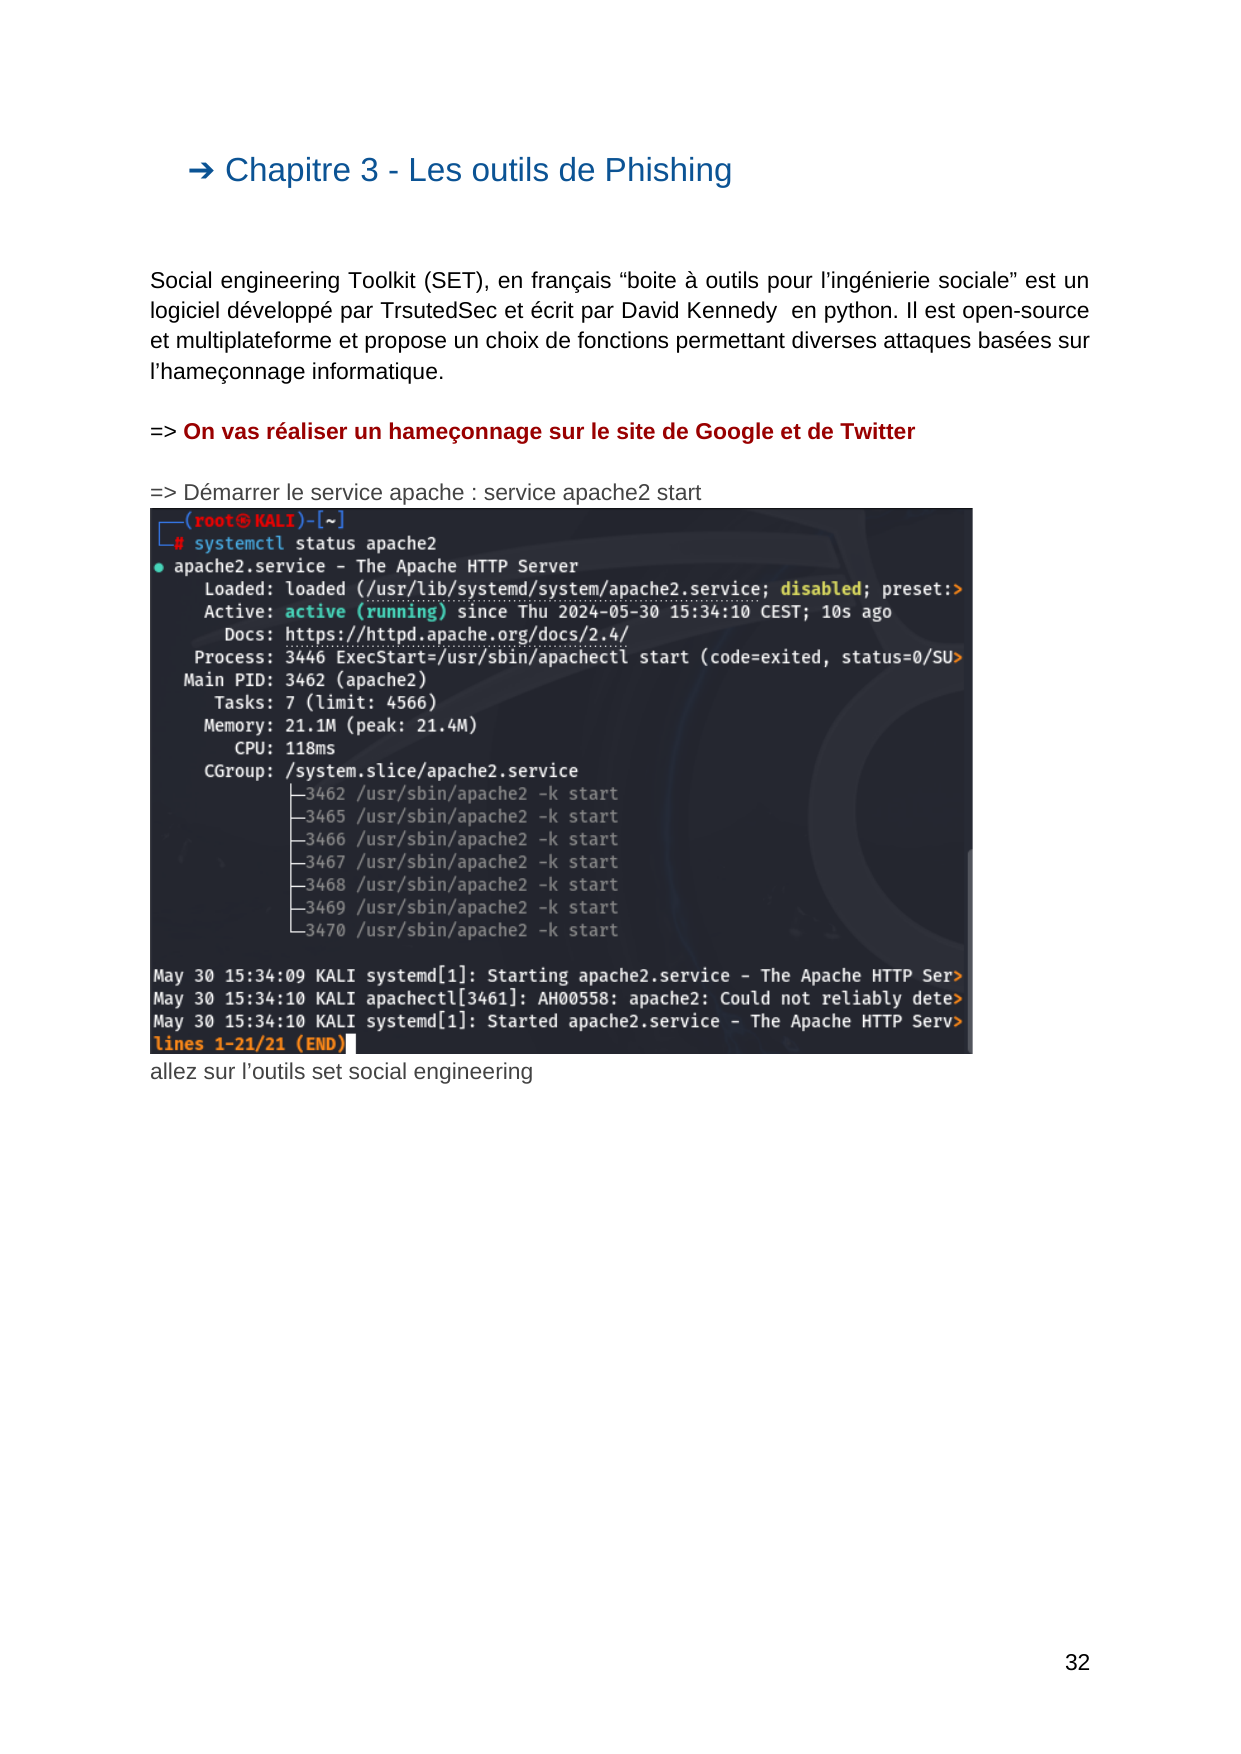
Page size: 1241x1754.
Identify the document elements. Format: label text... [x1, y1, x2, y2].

text => On vas réaliser un hameçonnage sur le site de Google et de Twitter [150, 418, 1090, 444]
text => Démarrer le service apache : service apache2 start [150, 478, 1090, 505]
text Social engineering Toolkit (SET), en français “boite à outils pour l’ingénierie sociale” est un logiciel développé par TrsutedSec et écrit par David Kennedy en python. Il est open-source et multiplateforme et propose un choix de fonctions permettant diverses attaques basées sur l’hameçonnage informatique. [150, 267, 1090, 384]
text allez sur l’outils set social engineering [150, 1058, 1090, 1084]
picture [150, 508, 973, 1054]
subtitle Chapitre 3 - Les outils de Phishing [187, 150, 1090, 188]
